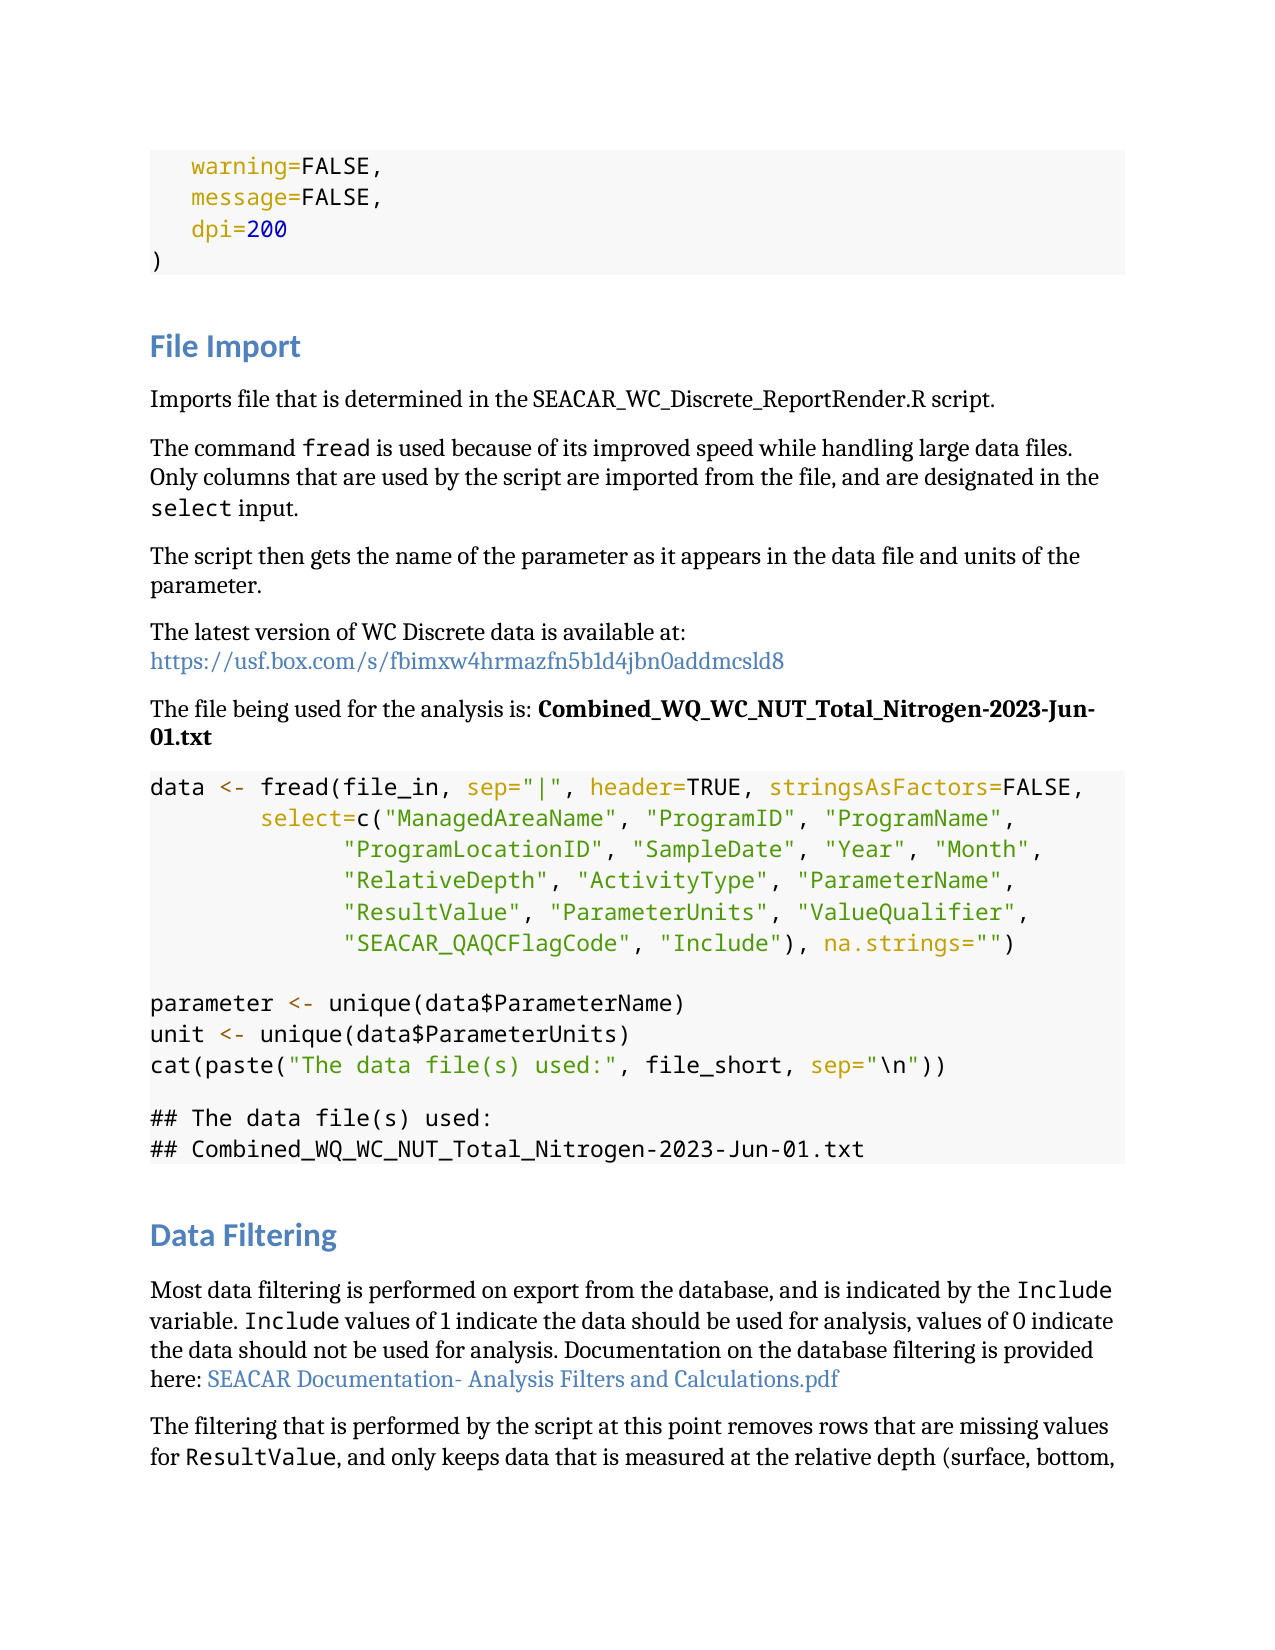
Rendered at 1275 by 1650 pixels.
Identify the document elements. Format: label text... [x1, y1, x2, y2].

text Most data filtering is performed on export from the database, and is indicated by the Include variable. Include values of 1 indicate the data should be used for analysis, values of 0 indicate the data should not be used for analysis. Documentation on the database filtering is provided here: SEACAR Documentation- Analysis Filters and Calculations.pdf [150, 1273, 1125, 1393]
text data <- fread(file_in, sep="|", header=TRUE, stringsAsFactors=FALSE, select=c("ManagedAreaName", "ProgramID", "ProgramName", "ProgramLocationID", "SampleDate", "Year", "Month", "RelativeDepth", "ActivityType", "ParameterName", "ResultValue", "ParameterUnits", "ValueQualifier", "SEACAR_QAQCFlagCode", "Include"), na.strings="") parameter <- unique(data$ParameterName) unit <- unique(data$ParameterUnits) cat(paste("The data file(s) used:", file_short, sep="\n")) [150, 771, 1125, 1081]
subtitle File Import [150, 325, 1125, 366]
text ## The data file(s) used: ## Combined_WQ_WC_NUT_Total_Nitrogen-2023-Jun-01.txt [150, 1102, 1125, 1164]
text Imports file that is determined in the SEACAR_WC_Discrete_ReportRender.R script. [150, 384, 1125, 413]
subtitle Data Filtering [150, 1214, 1125, 1255]
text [150, 150, 1125, 275]
text The command fread is used because of its improved speed while handling large data files. Only columns that are used by the script are imported from the file, and are designated in the select input. [150, 432, 1125, 523]
text The script then gets the name of the parameter as it appears in the data file and units of the parameter. [150, 542, 1125, 599]
text The file being used for the analysis is: Combined_WQ_WC_NUT_Total_Nitrogen-2023-Jun-01.txt [150, 694, 1125, 752]
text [150, 1412, 1125, 1472]
text The latest version of WC Discrete data is available at: https://usf.box.com/s/fbimxw4hrmazfn5b1d4jbn0addmcsld8 [150, 618, 1125, 676]
